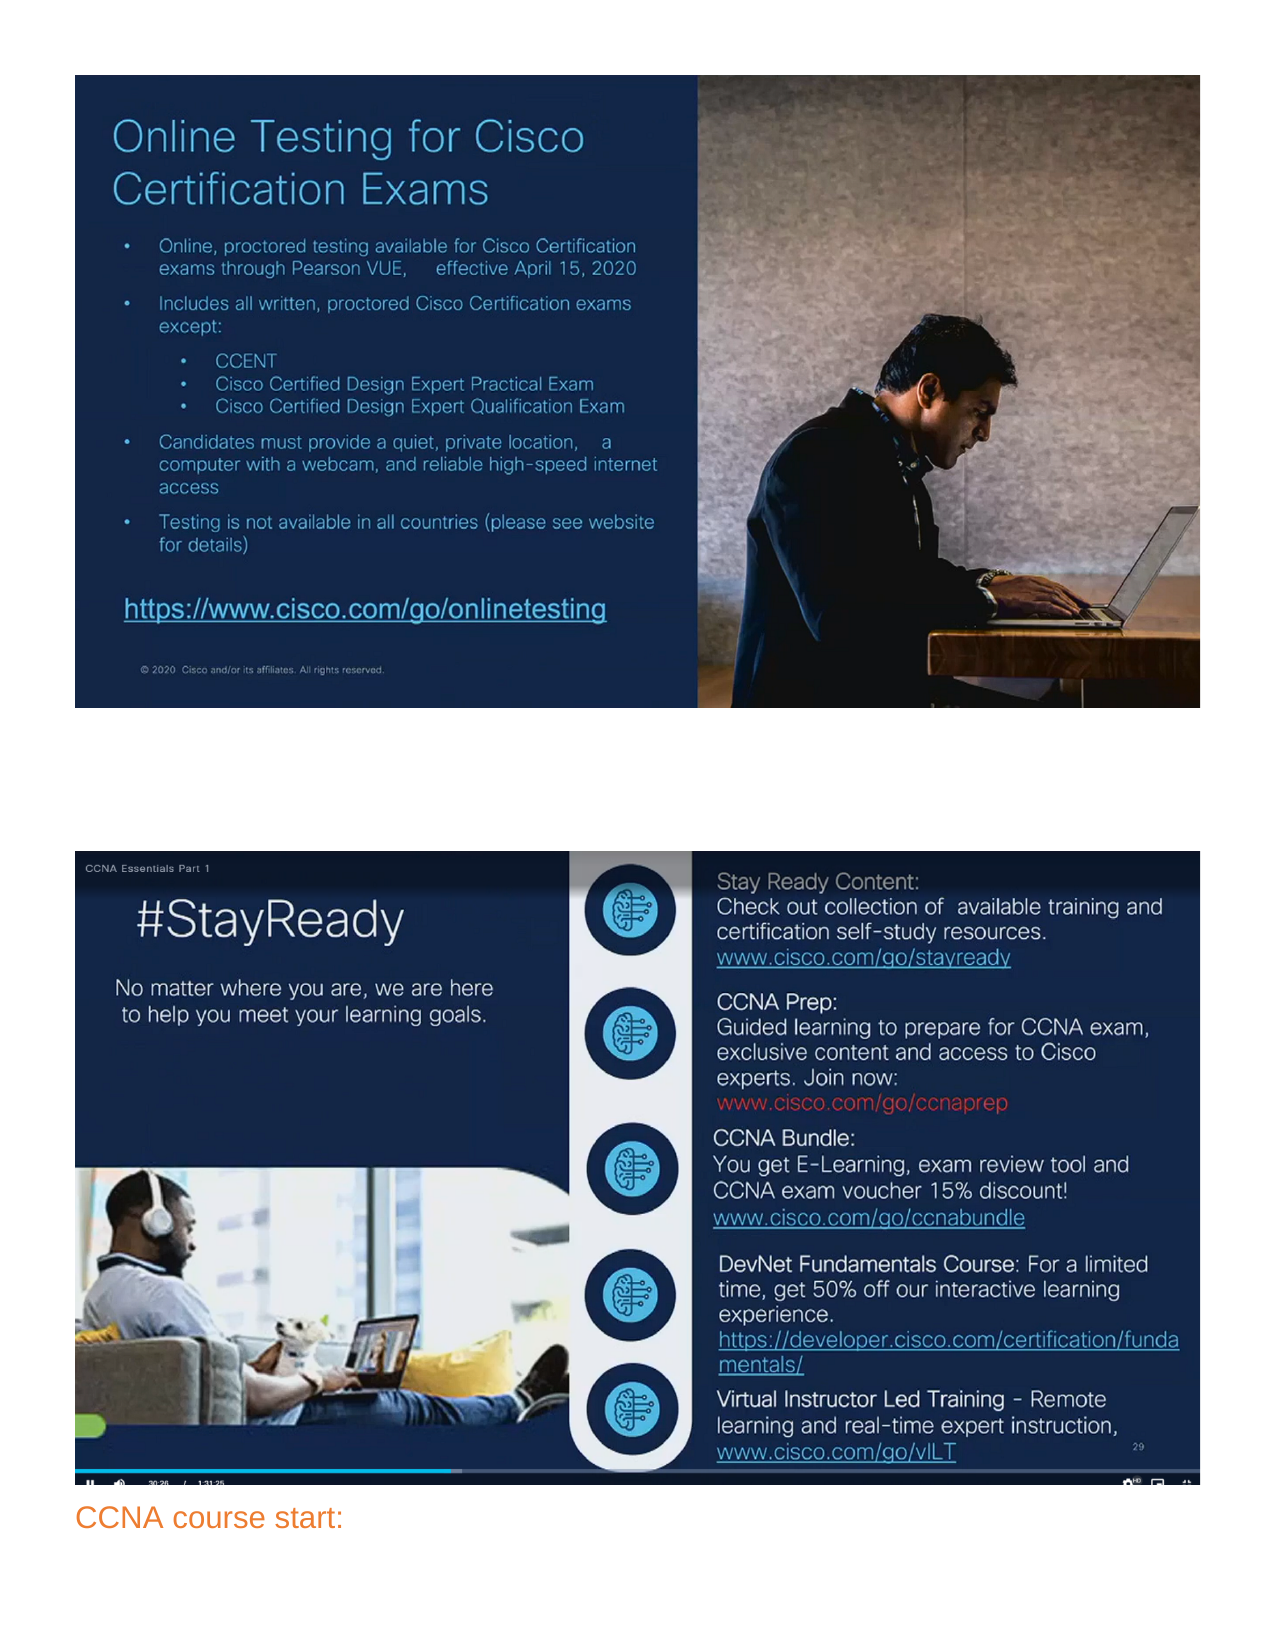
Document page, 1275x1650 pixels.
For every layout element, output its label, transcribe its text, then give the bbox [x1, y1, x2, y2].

text CCNA course start: [75, 1499, 1200, 1535]
picture [75, 851, 1200, 1485]
picture [75, 75, 1200, 708]
